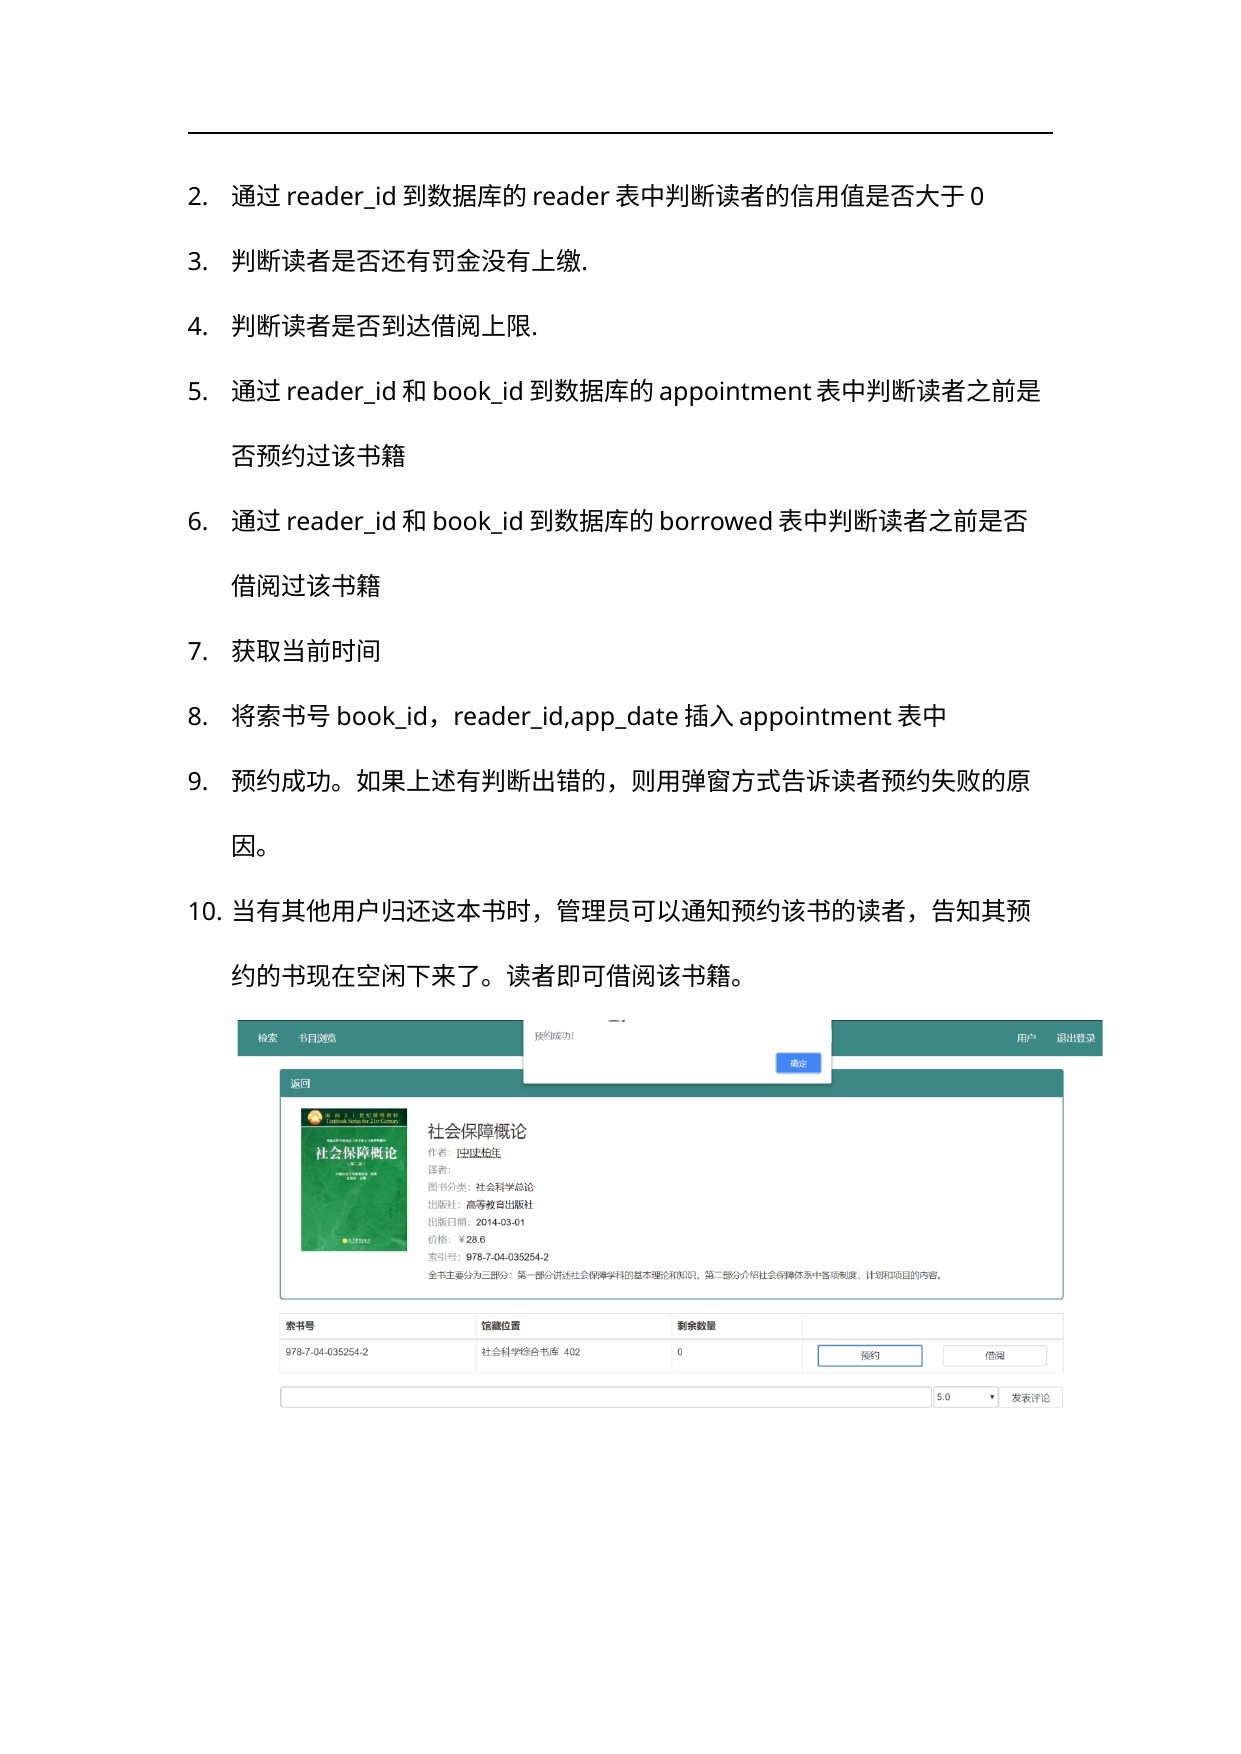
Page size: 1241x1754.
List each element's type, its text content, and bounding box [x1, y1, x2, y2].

list 判断读者是否到达借阅上限. [187, 292, 1053, 357]
list 通过reader_id和book_id到数据库的appointment表中判断读者之前是否预约过该书籍 [187, 357, 1053, 487]
list 判断读者是否还有罚金没有上缴. [187, 227, 1053, 292]
picture [237, 1020, 1103, 1416]
list 当有其他用户归还这本书时，管理员可以通知预约该书的读者，告知其预约的书现在空闲下来了。读者即可借阅该书籍。 [187, 877, 1053, 1007]
list 获取当前时间 [187, 617, 1053, 682]
list 预约成功。如果上述有判断出错的，则用弹窗方式告诉读者预约失败的原因。 [187, 747, 1053, 877]
list 通过reader_id和book_id到数据库的borrowed表中判断读者之前是否借阅过该书籍 [187, 487, 1053, 617]
list 通过reader_id到数据库的reader表中判断读者的信用值是否大于0 [187, 162, 1053, 227]
list 将索书号book_id，reader_id,app_date插入appointment表中 [187, 682, 1053, 747]
